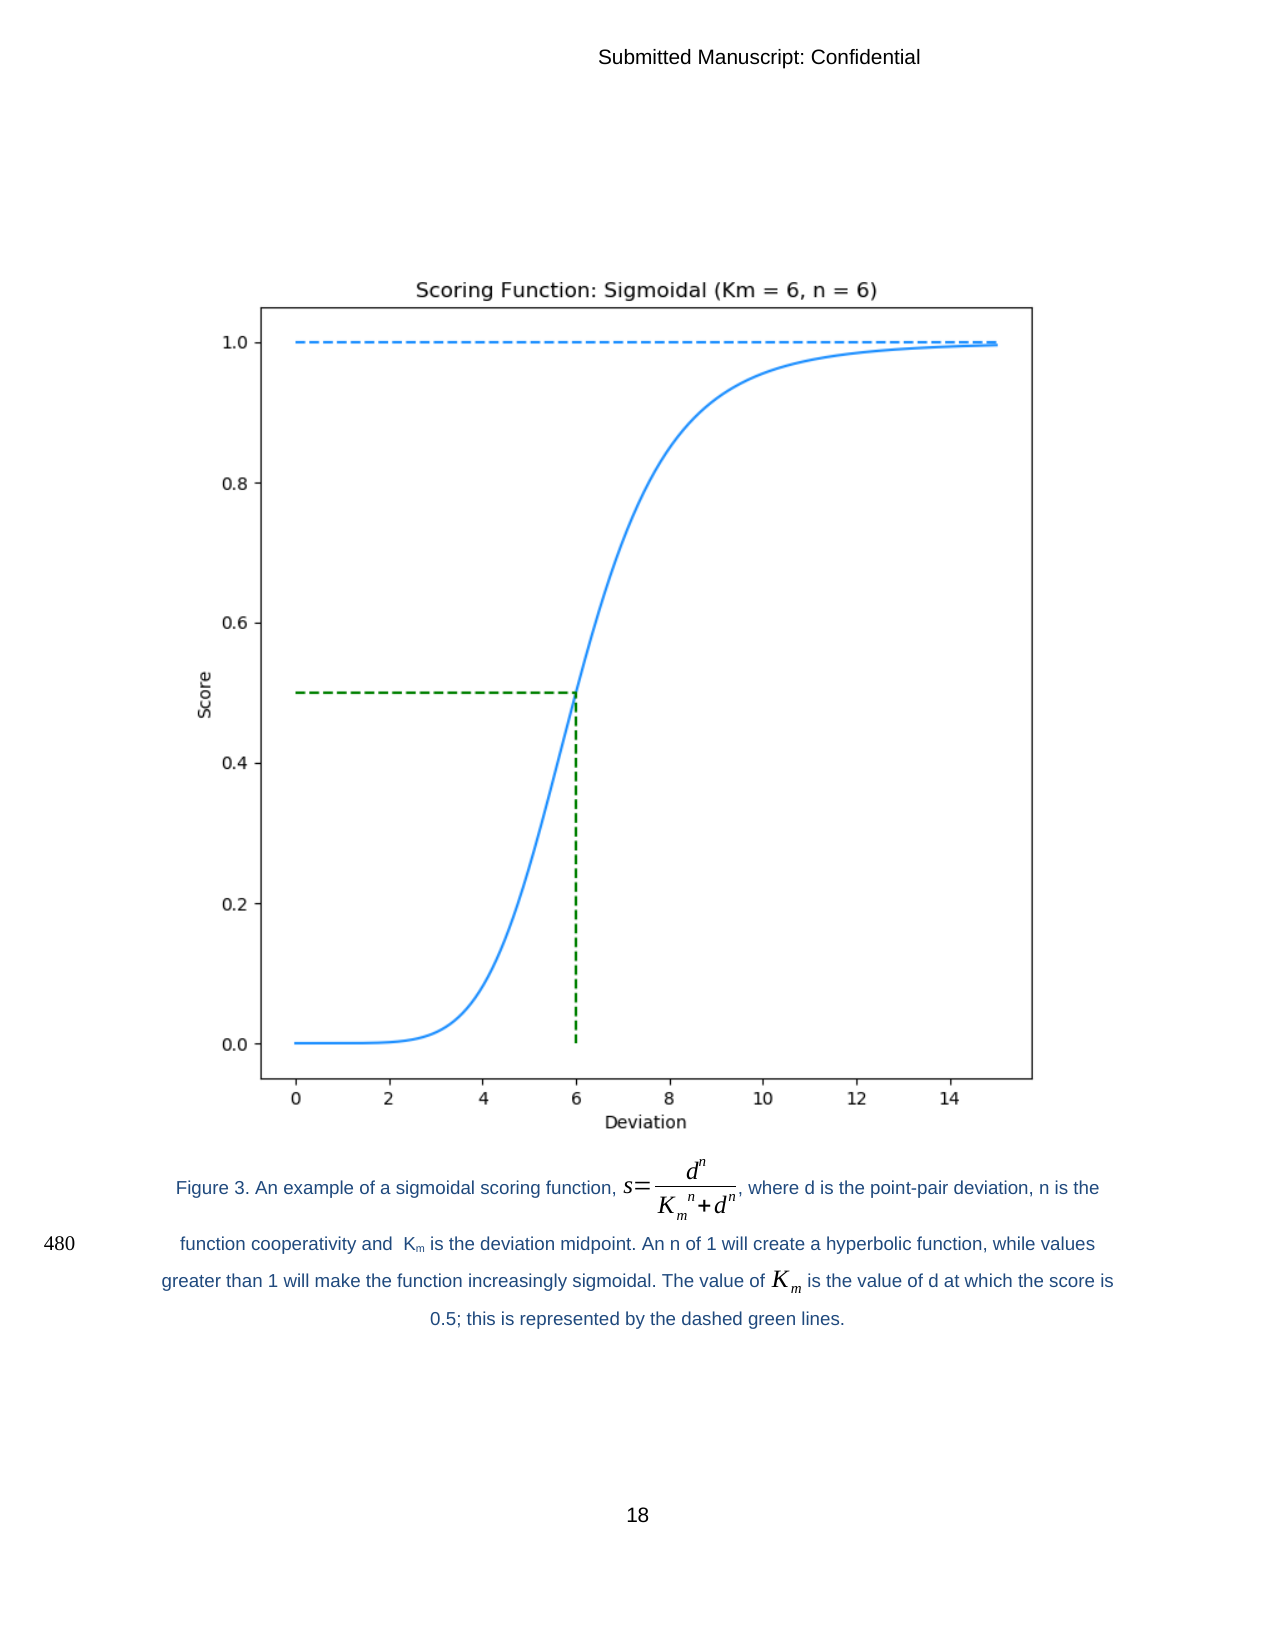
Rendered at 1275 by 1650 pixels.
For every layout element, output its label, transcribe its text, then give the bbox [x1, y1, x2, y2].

picture [188, 261, 1088, 1141]
text Figure 3. An example of a sigmoidal scoring function, , where d is the point-pair deviation, n is the function cooperativity and Km is the deviation midpoint. An n of 1 will create a hyperbolic function, while values greater than 1 will make the function increasingly sigmoidal. The value of is the value of d at which the score is 0.5; this is represented by the dashed green lines. [150, 1153, 1125, 1329]
